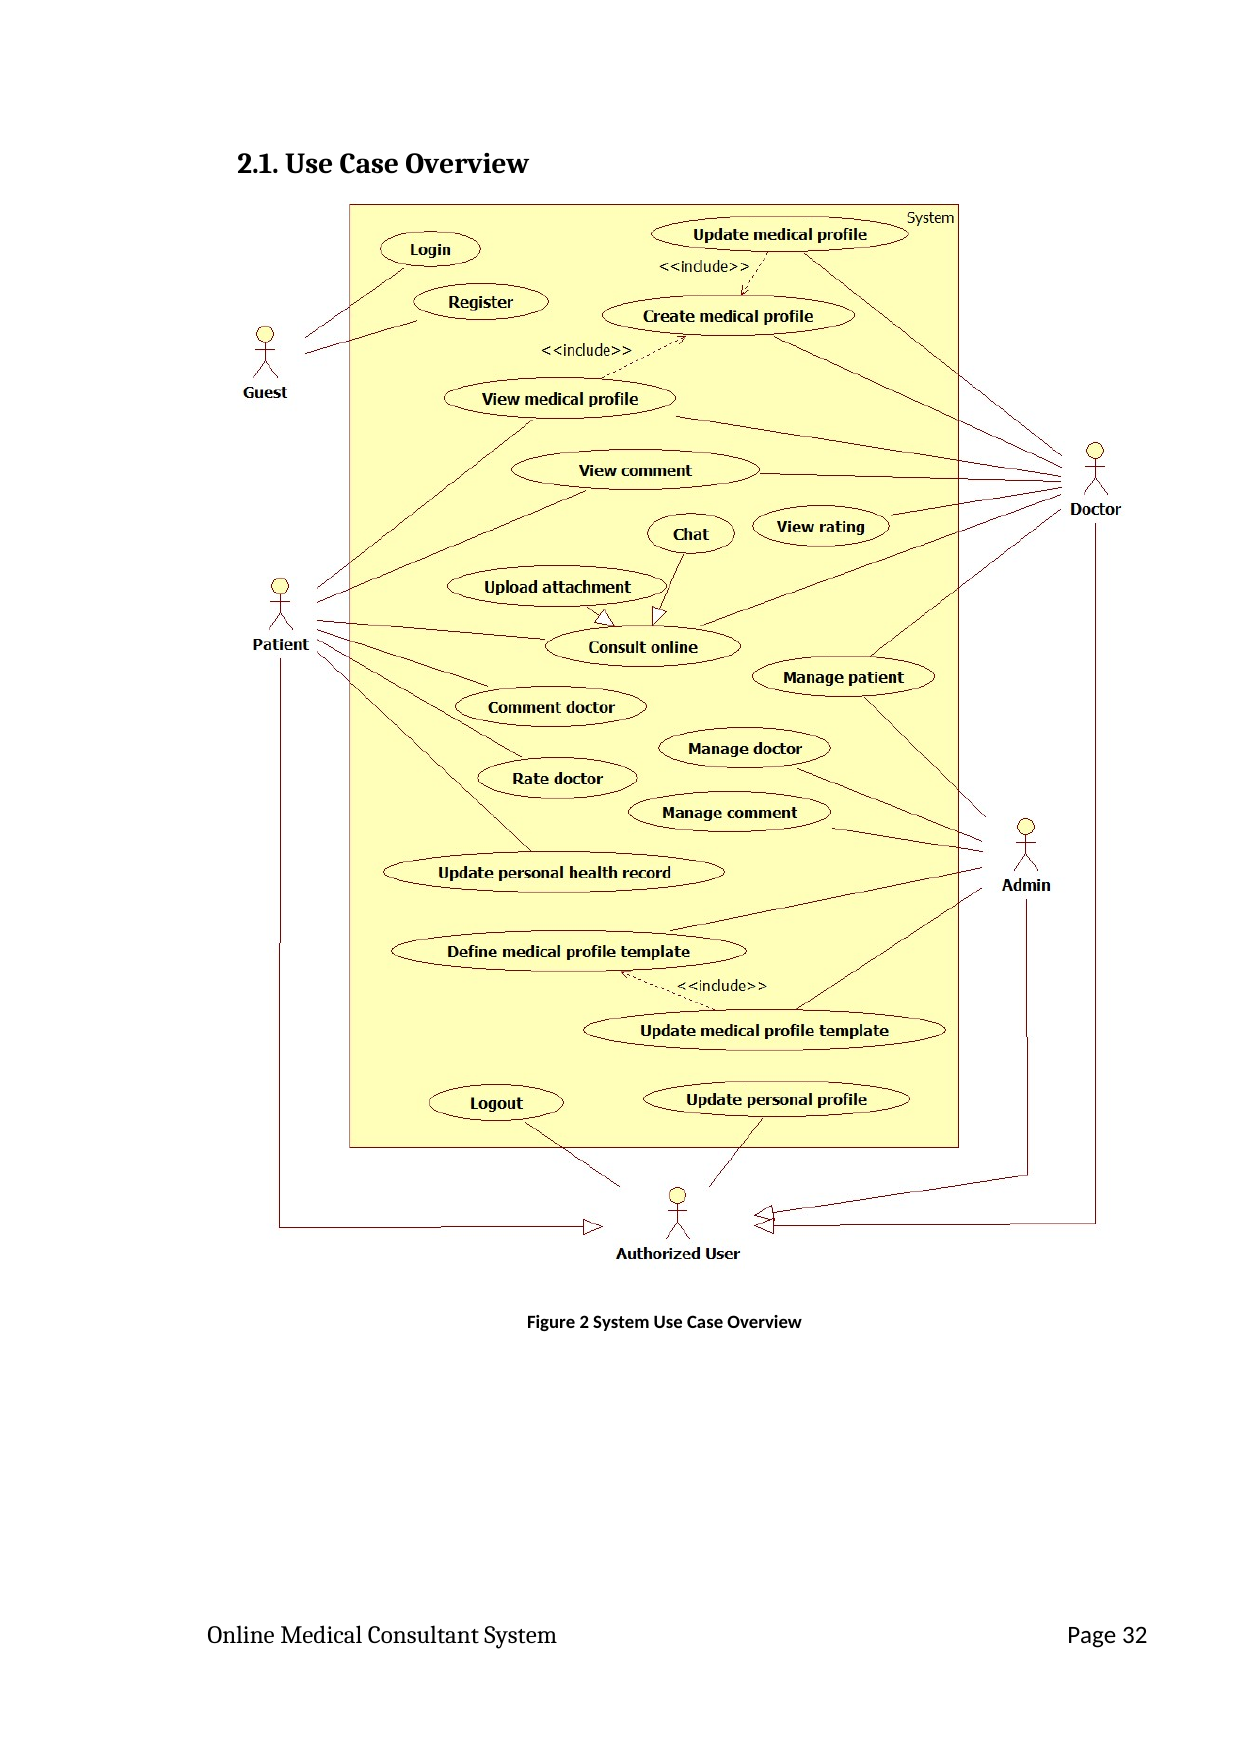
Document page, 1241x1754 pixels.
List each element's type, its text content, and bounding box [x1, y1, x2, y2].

picture [207, 185, 1148, 1286]
subtitle Use Case Overview [237, 147, 1122, 181]
